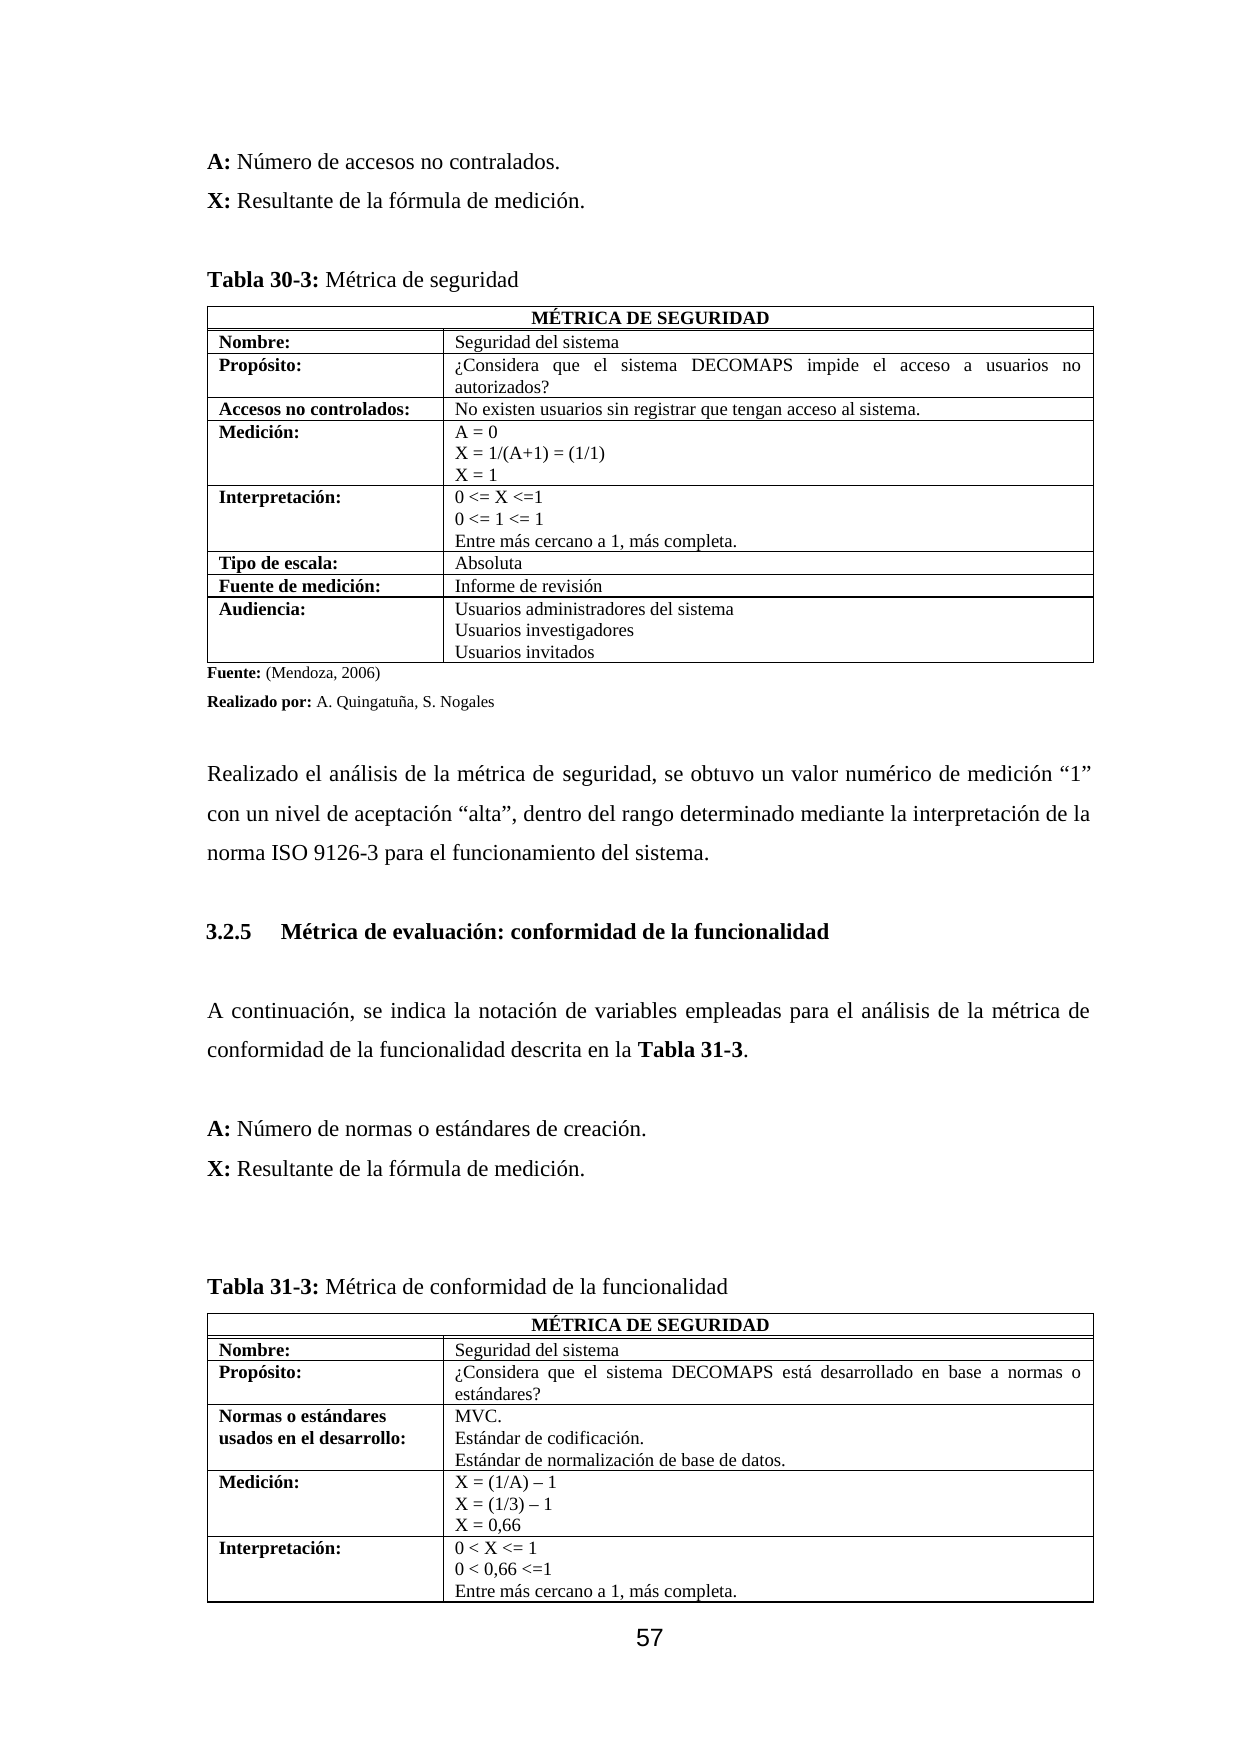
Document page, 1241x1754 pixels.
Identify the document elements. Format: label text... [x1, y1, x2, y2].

table_cell 0 <= X <=1 0 <= 1 <= 1 Entre más cercano a 1, más completa. [444, 486, 1093, 551]
table_cell Accesos no controlados: [208, 398, 443, 420]
table_header MÉTRICA DE SEGURIDAD [208, 1314, 1093, 1335]
table_cell Audiencia: [208, 598, 443, 662]
text Fuente: [207, 663, 1092, 682]
table_cell Propósito: [208, 354, 443, 397]
table_cell 0 < X <= 1 0 < 0,66 <=1 Entre más cercano a 1, más completa. [444, 1537, 1093, 1601]
table_cell Nombre: [208, 1339, 443, 1360]
table_cell Normas o estándares usados en el desarrollo: [208, 1405, 443, 1470]
table_cell Medición: [208, 421, 443, 485]
table_cell Usuarios administradores del sistema Usuarios investigadores Usuarios invitados [444, 598, 1093, 662]
table_cell Propósito: [208, 1361, 443, 1404]
text X: Resultante de la fórmula de medición. [207, 1155, 1092, 1181]
table_cell X = (1/A) – 1 X = (1/3) – 1 X = 0,66 [444, 1471, 1093, 1536]
table_cell Medición: [208, 1471, 443, 1536]
list A continuación, se indica la notación de variables empleadas para el análisis de la métrica de conformidad de la funcionalidad descrita en la Tabla 31-3. [207, 997, 1092, 1063]
list A: Número de normas o estándares de creación. [207, 1115, 1092, 1142]
text Realizado por: A. Quingatuña, S. Nogales [207, 692, 1092, 711]
list Métrica de evaluación: conformidad de la funcionalidad [206, 918, 1092, 944]
table_cell Nombre: [208, 331, 443, 353]
table_cell ¿Considera que el sistema DECOMAPS está desarrollado en base a normas o estándares? [444, 1361, 1093, 1404]
table_cell MVC. Estándar de codificación. Estándar de normalización de base de datos. [444, 1405, 1093, 1470]
text X: Resultante de la fórmula de medición. [207, 187, 1092, 213]
table_cell Absoluta [444, 552, 1093, 574]
list A: Número de accesos no contralados. [207, 148, 1092, 174]
table_cell Tipo de escala: [208, 552, 443, 574]
table_cell Fuente de medición: [208, 575, 443, 596]
table_header MÉTRICA DE SEGURIDAD [208, 307, 1093, 328]
text Tabla 31-3: Métrica de conformidad de la funcionalidad [207, 1273, 1092, 1300]
table_cell No existen usuarios sin registrar que tengan acceso al sistema. [444, 398, 1093, 420]
table_cell ¿Considera que el sistema DECOMAPS impide el acceso a usuarios no autorizados? [444, 354, 1093, 397]
text Realizado el análisis de la métrica de seguridad, se obtuvo un valor numérico de medición “1” con un nivel de aceptación “alta”, dentro del rango determinado mediante la interpretación de la norma ISO 9126-3 para el funcionamiento del sistema. [207, 760, 1092, 865]
table_cell A = 0 X = 1/(A+1) = (1/1) X = 1 [444, 421, 1093, 485]
table_cell Seguridad del sistema [444, 1339, 1093, 1360]
table_cell Informe de revisión [444, 575, 1093, 596]
table_cell Seguridad del sistema [444, 331, 1093, 353]
text Tabla 30-3: Métrica de seguridad [207, 266, 1092, 292]
table_cell Interpretación: [208, 1537, 443, 1601]
table_cell Interpretación: [208, 486, 443, 551]
